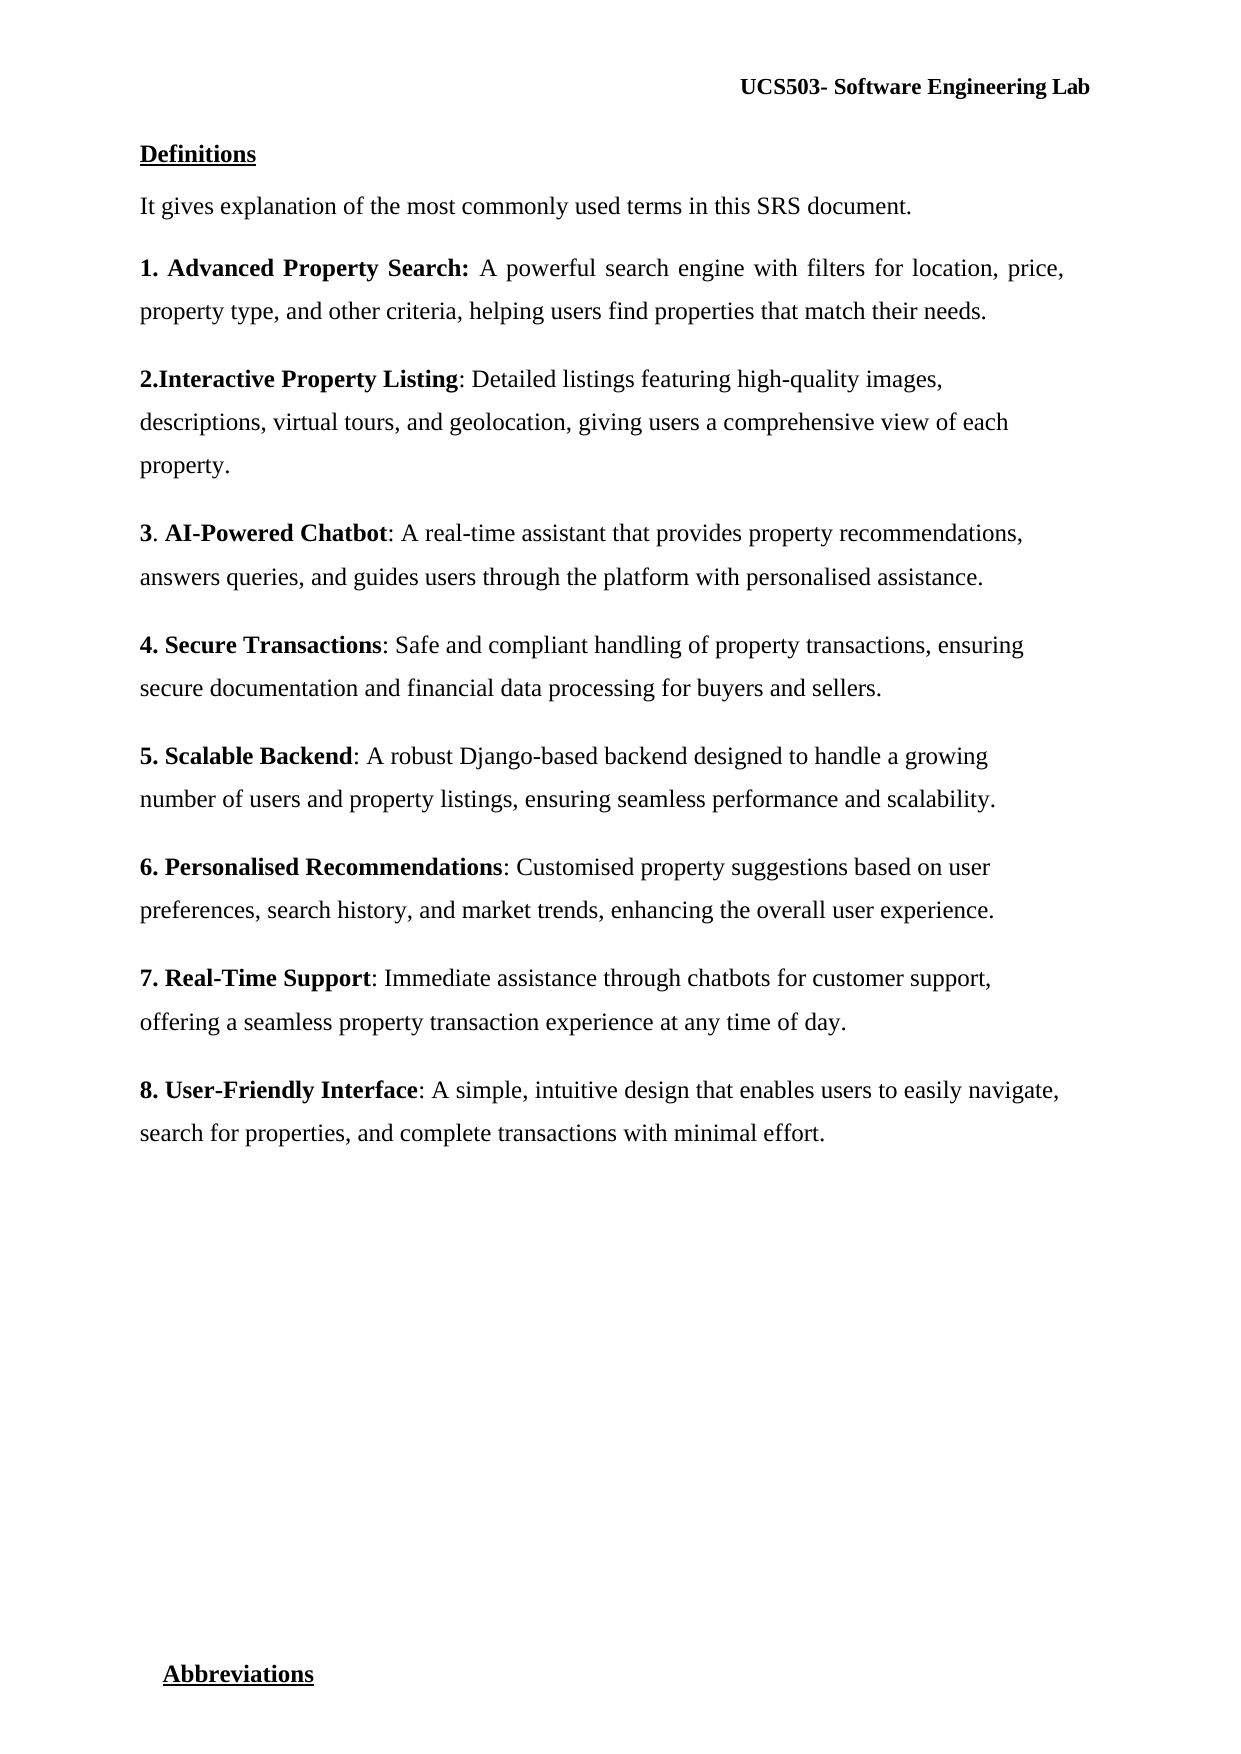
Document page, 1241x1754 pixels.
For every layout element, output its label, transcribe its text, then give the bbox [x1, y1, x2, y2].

text 2.Interactive Property Listing: Detailed listings featuring high-quality images, descriptions, virtual tours, and geolocation, giving users a comprehensive view of each property. [139, 364, 1065, 479]
text 5. Scalable Backend: A robust Django-based backend designed to handle a growing number of users and property listings, ensuring seamless performance and scalability. [139, 741, 1065, 813]
text 8. User-Friendly Interface: A simple, intuitive design that enables users to easily navigate, search for properties, and complete transactions with minimal effort. [139, 1075, 1065, 1147]
text Abbreviations [162, 1659, 1065, 1688]
text 4. Secure Transactions: Safe and compliant handling of property transactions, ensuring secure documentation and financial data processing for buyers and sellers. [139, 630, 1065, 702]
text 7. Real-Time Support: Immediate assistance through chatbots for customer support, offering a seamless property transaction experience at any time of day. [139, 963, 1065, 1035]
text It gives explanation of the most commonly used terms in this SRS document. [139, 191, 1065, 220]
text 3. AI-Powered Chatbot: A real-time assistant that provides property recommendations, answers queries, and guides users through the platform with personalised assistance. [139, 518, 1065, 590]
text Definitions [139, 139, 1065, 168]
text 1. Advanced Property Search: A powerful search engine with filters for location, price, property type, and other criteria, helping users find properties that match their needs. [139, 253, 1065, 325]
text 6. Personalised Recommendations: Customised property suggestions based on user preferences, search history, and market trends, enhancing the overall user experience. [139, 852, 1065, 924]
